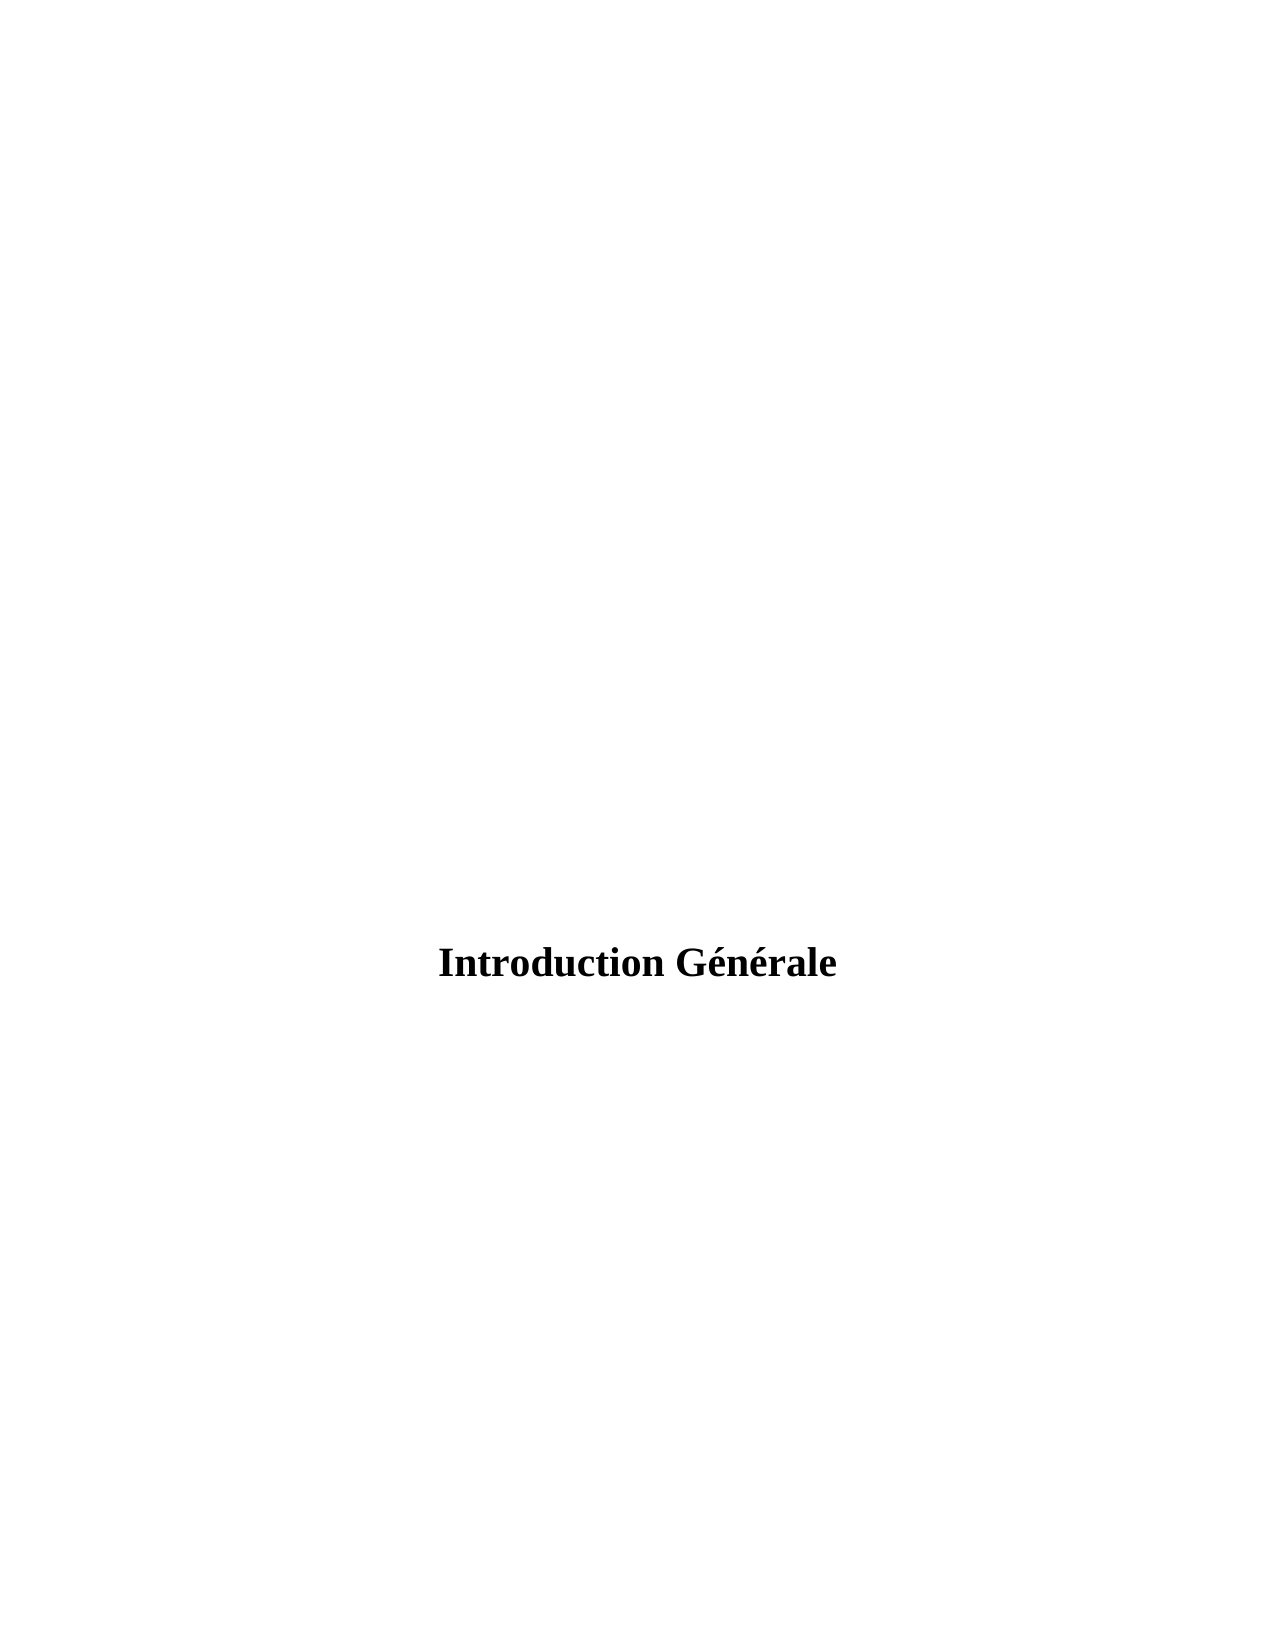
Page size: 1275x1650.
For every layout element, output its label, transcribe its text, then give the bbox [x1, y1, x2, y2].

subtitle Introduction Générale [150, 938, 1125, 986]
